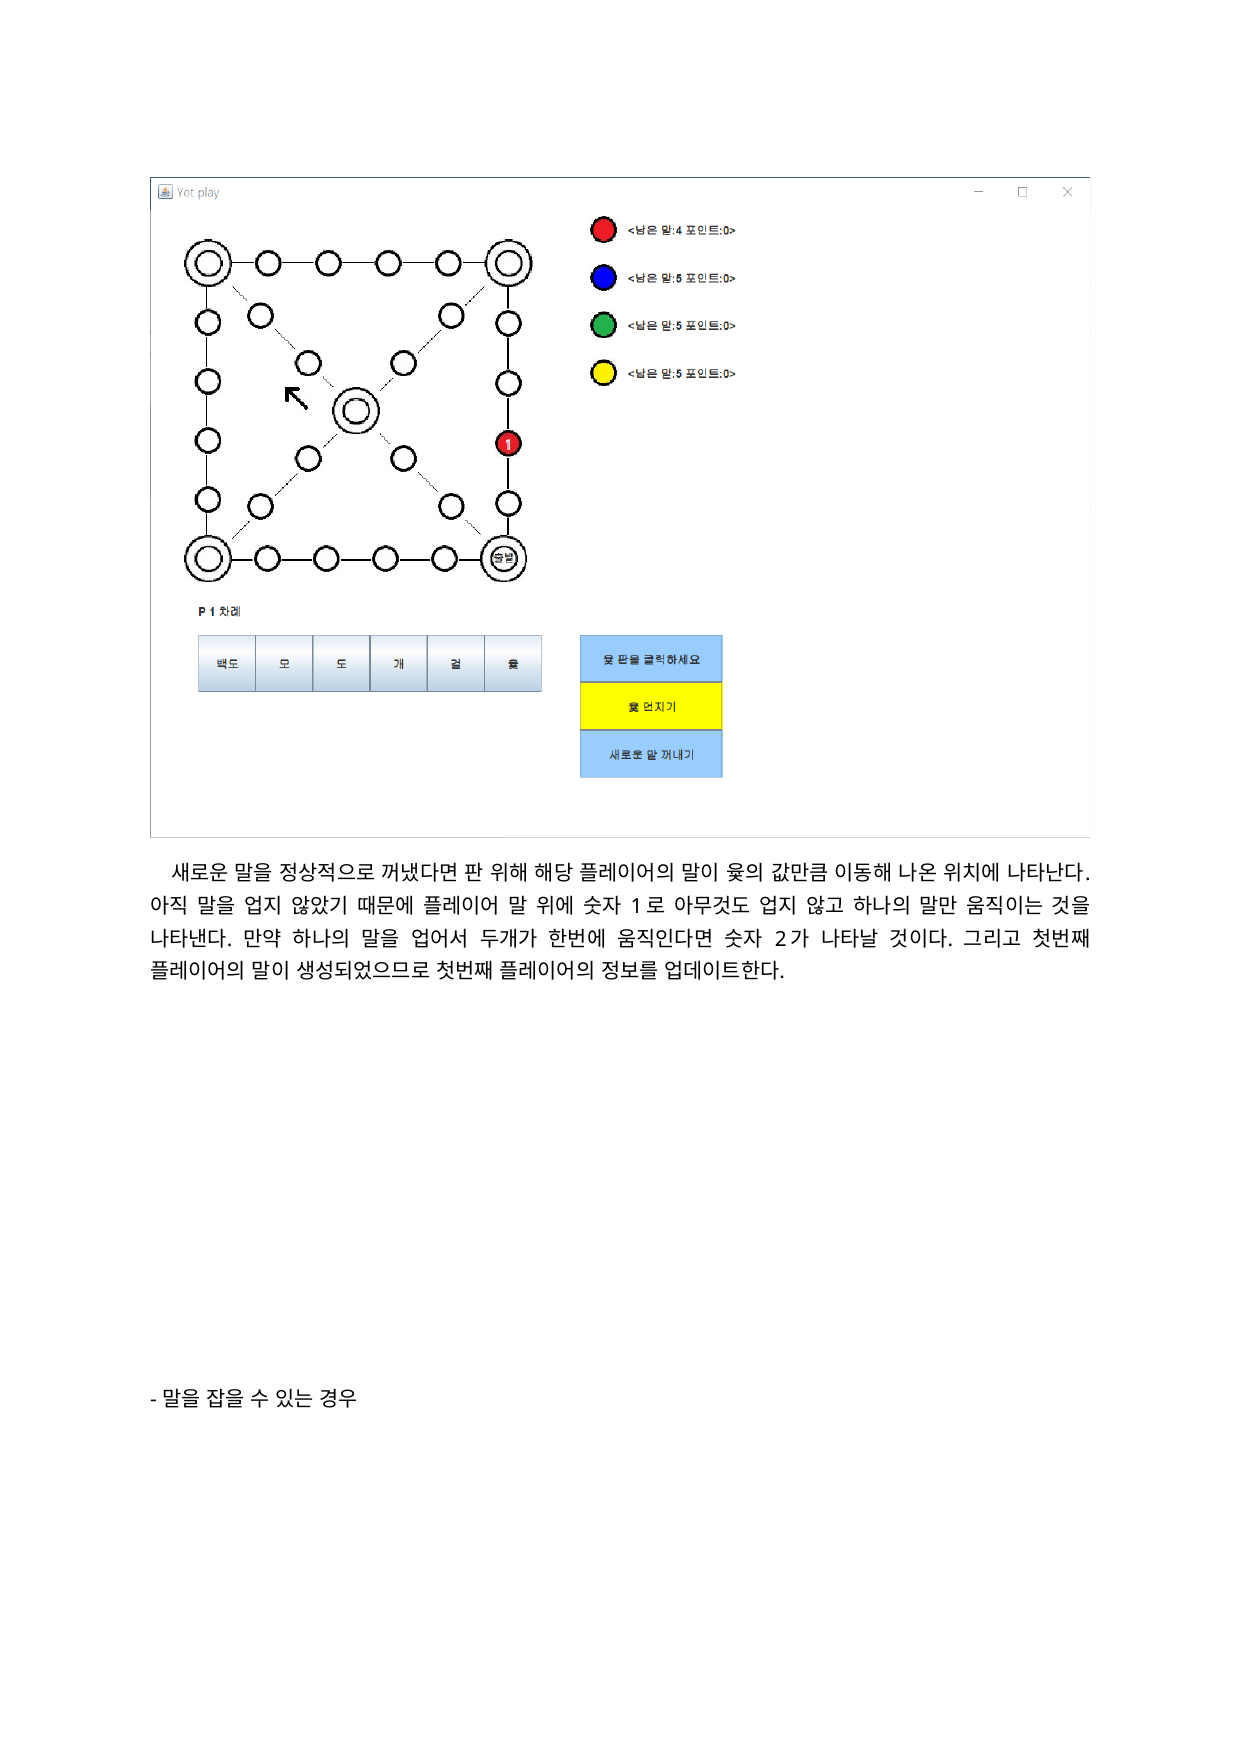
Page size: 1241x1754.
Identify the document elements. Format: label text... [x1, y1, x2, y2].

text - 말을 잡을 수 있는 경우 [150, 1382, 1090, 1413]
text 새로운 말을 정상적으로 꺼냈다면 판 위해 해당 플레이어의 말이 윷의 값만큼 이동해 나온 위치에 나타난다. 아직 말을 업지 않았기 때문에 플레이어 말 위에 숫자 1로 아무것도 업지 않고 하나의 말만 움직이는 것을 나타낸다. 만약 하나의 말을 업어서 두개가 한번에 움직인다면 숫자 2가 나타날 것이다. 그리고 첫번째 플레이어의 말이 생성되었으므로 첫번째 플레이어의 정보를 업데이트한다. [150, 857, 1090, 985]
picture [150, 177, 1091, 838]
